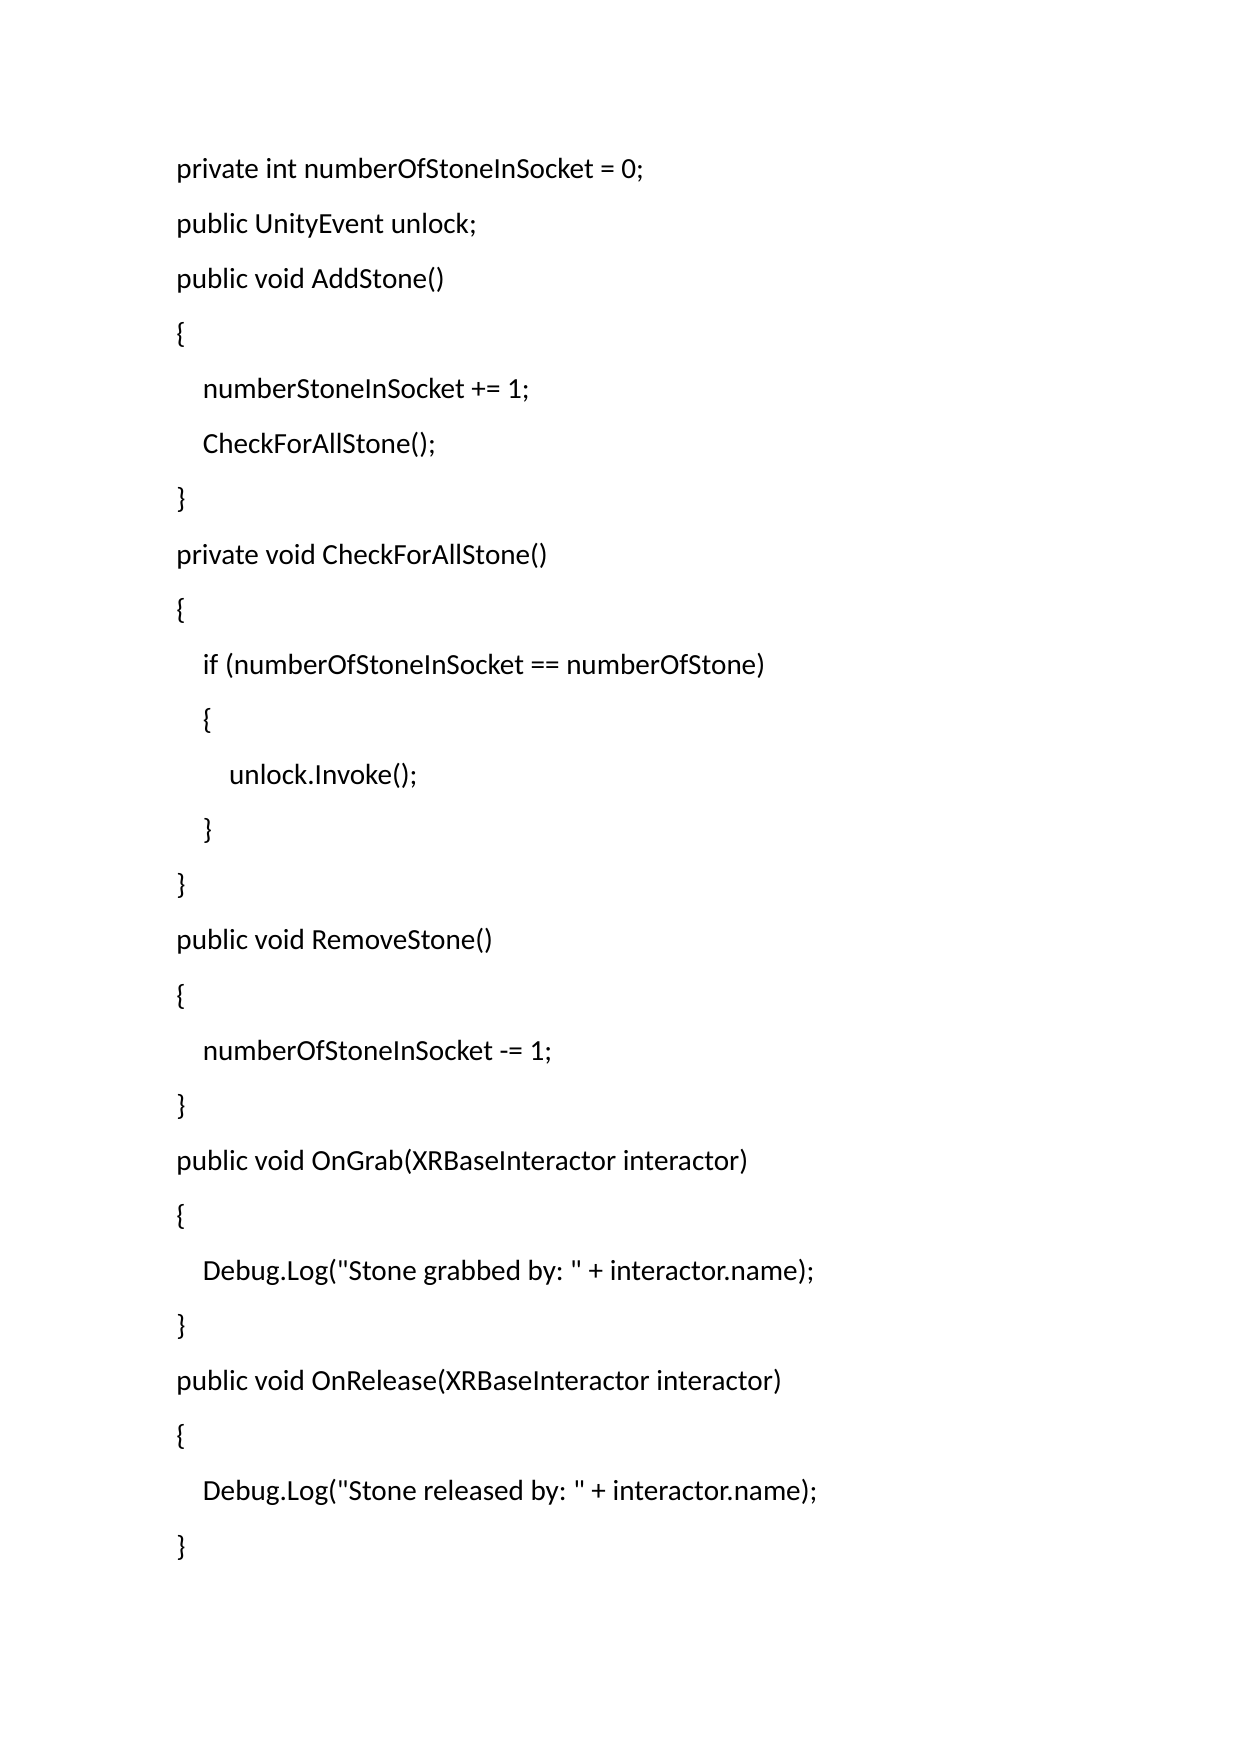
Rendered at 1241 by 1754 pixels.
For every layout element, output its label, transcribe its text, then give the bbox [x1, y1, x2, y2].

text public void OnRelease(XRBaseInteractor interactor) [150, 1362, 1090, 1398]
text public void RemoveStone() [150, 921, 1090, 957]
text { [150, 591, 1090, 626]
text numberStoneInSocket += 1; [150, 370, 1090, 406]
text } [150, 1307, 1090, 1343]
text public void OnGrab(XRBaseInteractor interactor) [150, 1142, 1090, 1177]
text { [150, 701, 1090, 737]
text private void CheckForAllStone() [150, 536, 1090, 571]
text if (numberOfStoneInSocket == numberOfStone) [150, 646, 1090, 682]
text { [150, 977, 1090, 1012]
text } [150, 866, 1090, 902]
text Debug.Log("Stone grabbed by: " + interactor.name); [150, 1252, 1090, 1288]
text } [150, 1528, 1090, 1563]
text Debug.Log("Stone released by: " + interactor.name); [150, 1472, 1090, 1508]
text { [150, 1197, 1090, 1233]
text { [150, 315, 1090, 351]
text { [150, 1417, 1090, 1453]
text unlock.Invoke(); [150, 756, 1090, 792]
text numberOfStoneInSocket -= 1; [150, 1032, 1090, 1067]
text private int numberOfStoneInSocket = 0; [150, 150, 1090, 186]
text } [150, 811, 1090, 847]
text public UnityEvent unlock; [150, 205, 1090, 241]
text CheckForAllStone(); [150, 426, 1090, 461]
text } [150, 1087, 1090, 1122]
text public void AddStone() [150, 260, 1090, 296]
text } [150, 481, 1090, 516]
